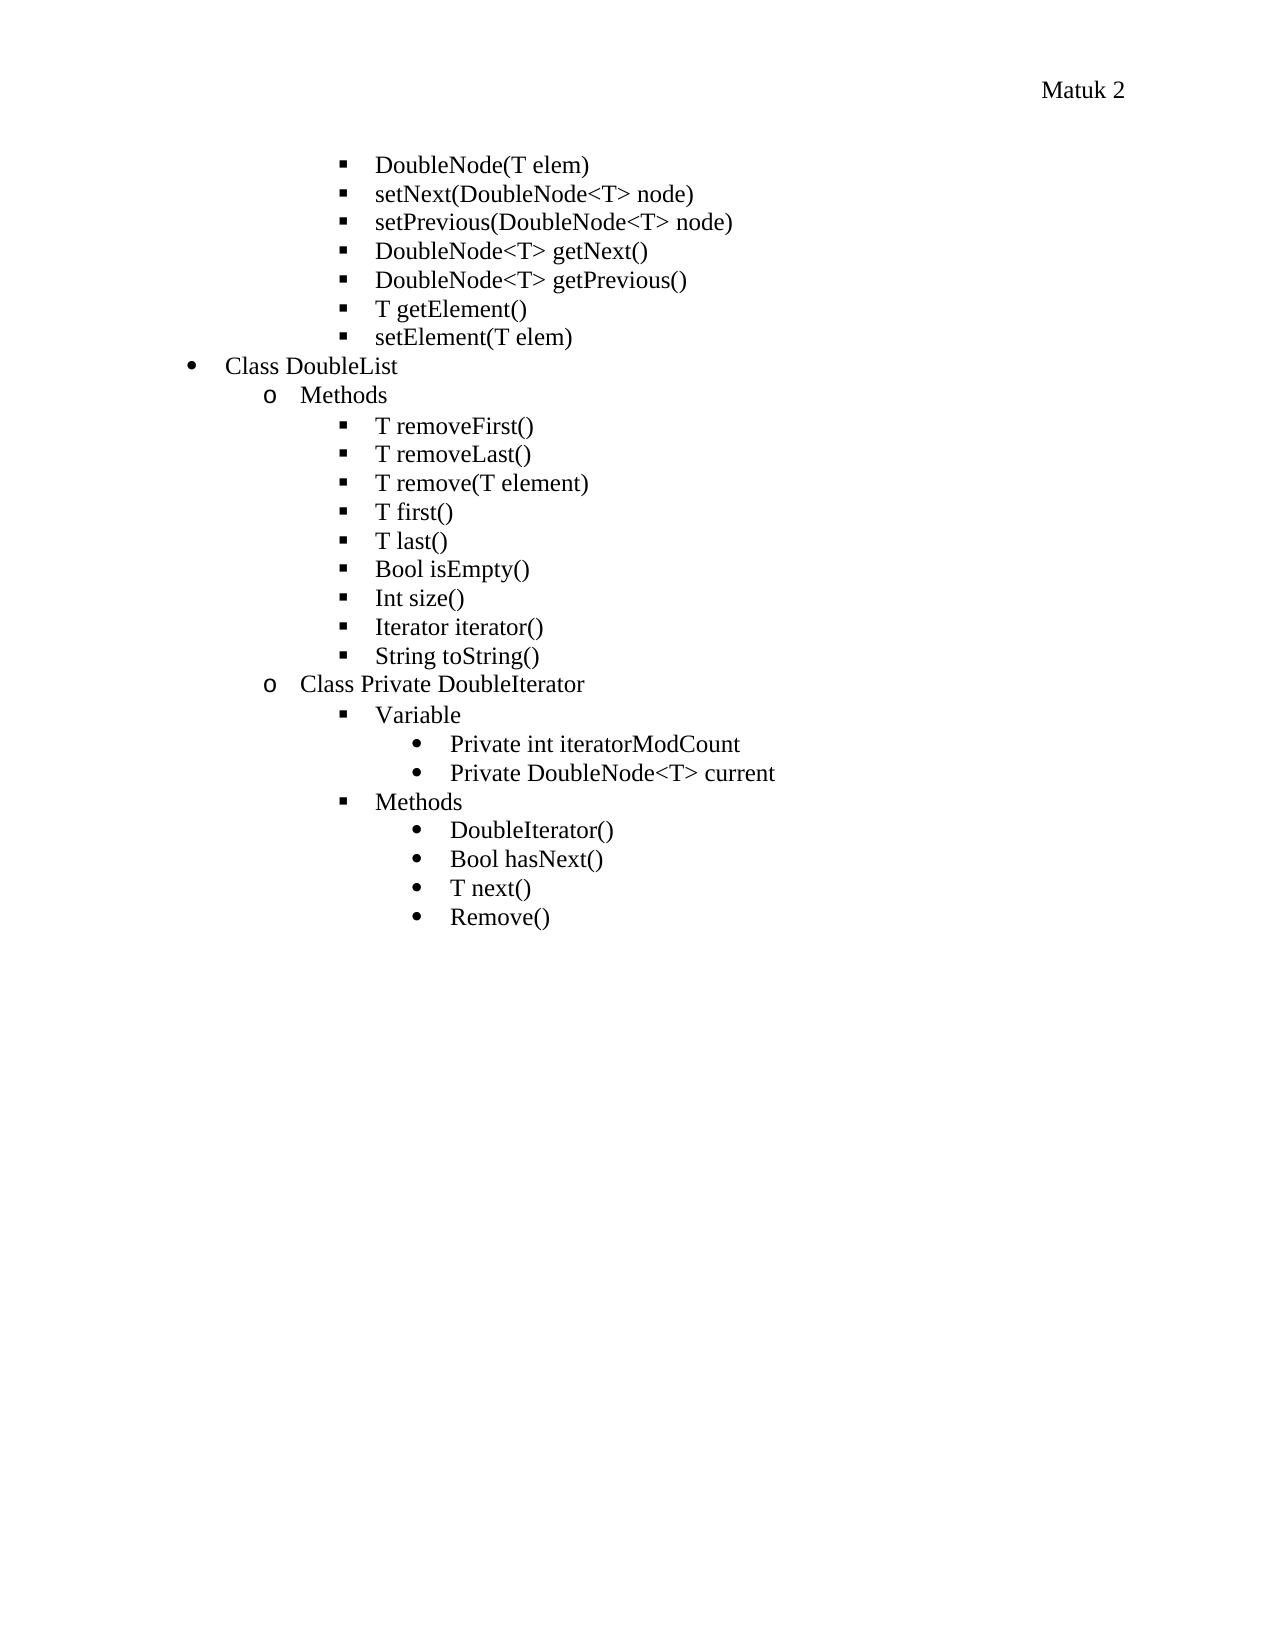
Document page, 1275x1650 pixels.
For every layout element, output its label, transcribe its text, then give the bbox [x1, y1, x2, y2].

list DoubleNode<T> getNext() [337, 236, 1125, 265]
list T getElement() [337, 294, 1125, 322]
list Variable [337, 700, 1125, 729]
list DoubleNode<T> getPrevious() [337, 265, 1125, 294]
list DoubleIterator() [412, 815, 1125, 844]
list T remove(T element) [337, 468, 1125, 497]
list Class Private DoubleIterator [262, 669, 1125, 700]
list Bool isEmpty() [337, 554, 1125, 583]
list Private DoubleNode<T> current [412, 758, 1125, 787]
list Methods [337, 787, 1125, 815]
list Iterator iterator() [337, 612, 1125, 641]
list T first() [337, 497, 1125, 526]
list Class DoubleList [187, 351, 1125, 380]
list Bool hasNext() [412, 844, 1125, 873]
list setPrevious(DoubleNode<T> node) [337, 207, 1125, 236]
list T removeFirst() [337, 411, 1125, 439]
list T last() [337, 526, 1125, 554]
list T next() [412, 873, 1125, 902]
list DoubleNode(T elem) [337, 150, 1125, 179]
list Int size() [337, 583, 1125, 612]
list setNext(DoubleNode<T> node) [337, 179, 1125, 207]
list setElement(T elem) [337, 322, 1125, 351]
list Private int iteratorModCount [412, 729, 1125, 758]
list Remove() [412, 902, 1125, 930]
list Methods [262, 380, 1125, 411]
list String toString() [337, 641, 1125, 669]
list T removeLast() [337, 439, 1125, 468]
